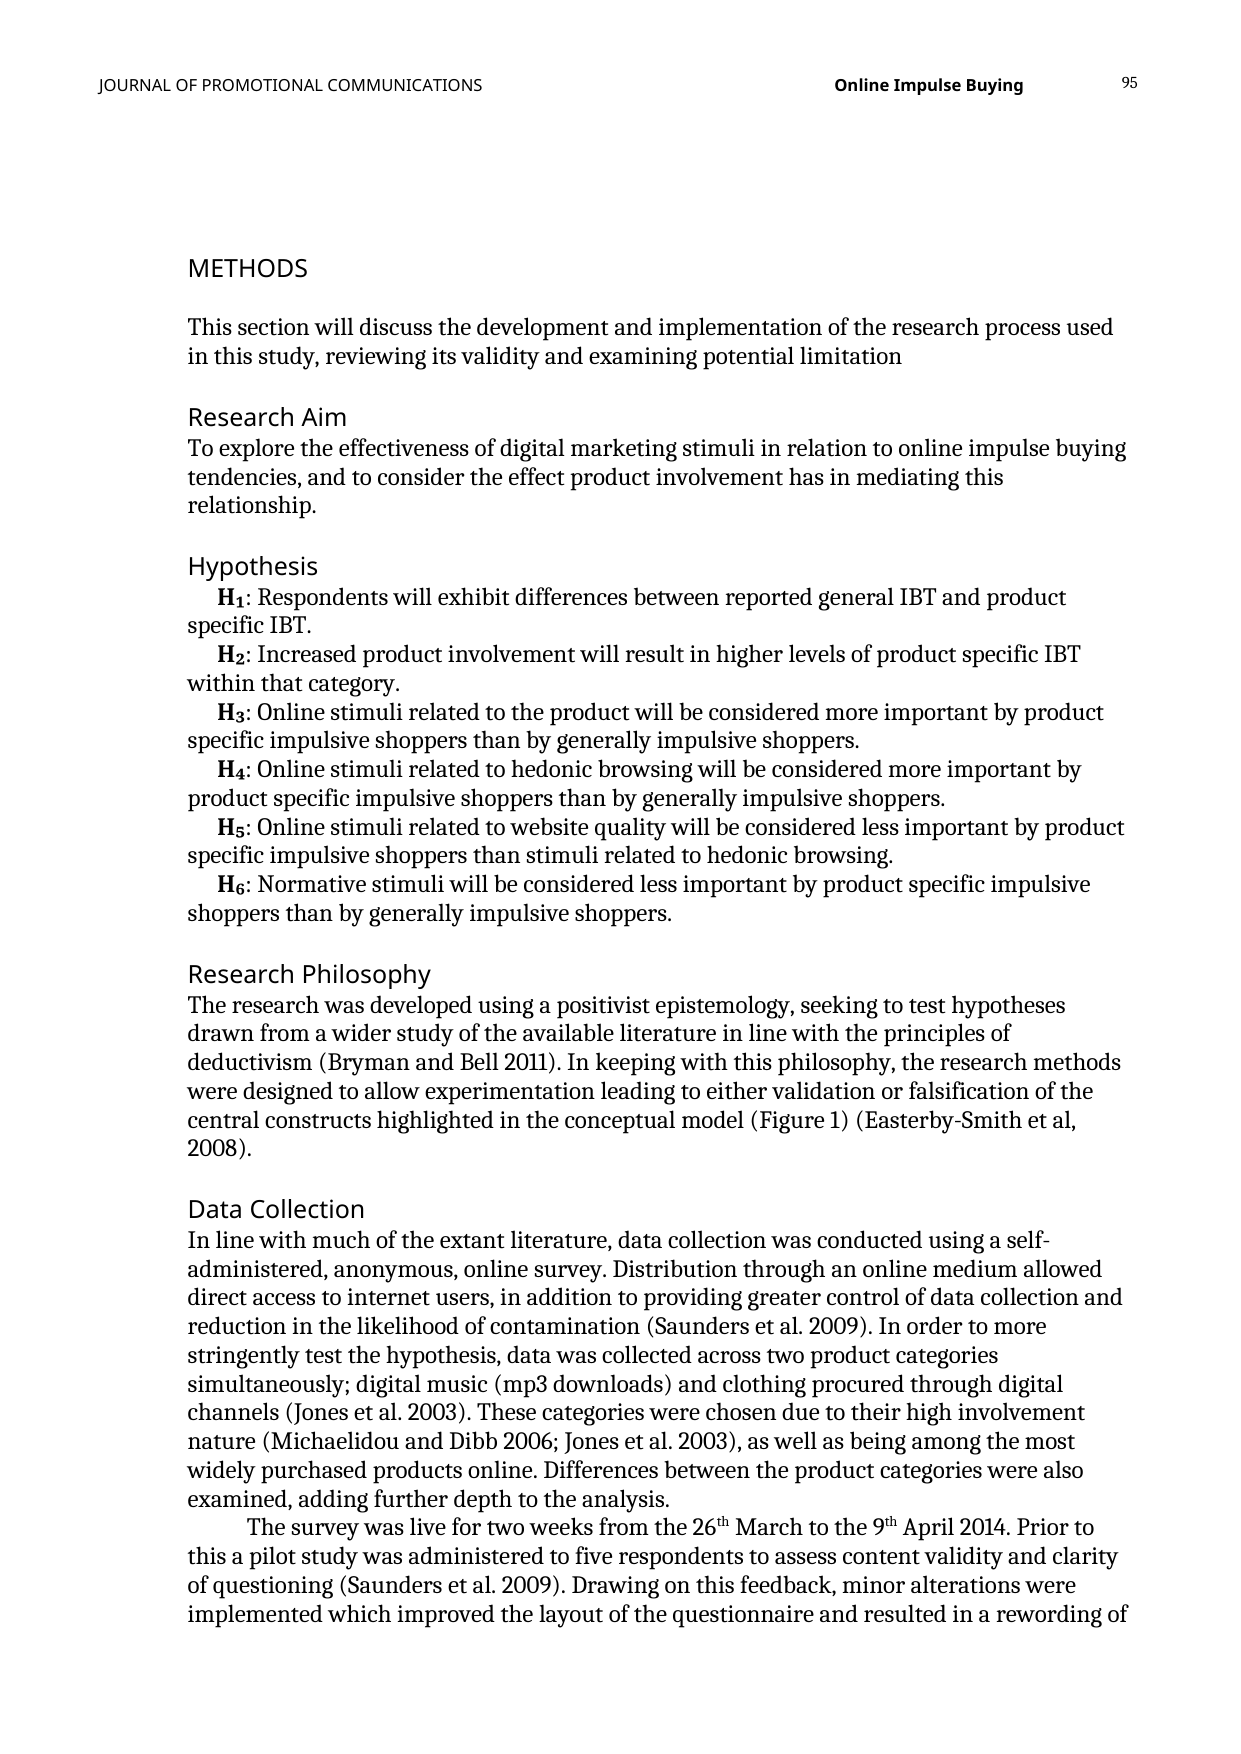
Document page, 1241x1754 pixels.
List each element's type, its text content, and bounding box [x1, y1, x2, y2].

text H₂: Increased product involvement will result in higher levels of product specific IBT within that category. [187, 640, 1138, 698]
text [187, 1513, 1138, 1628]
text H₆: Normative stimuli will be considered less important by product specific impulsive shoppers than by generally impulsive shoppers. [187, 870, 1138, 928]
text H₄: Online stimuli related to hedonic browsing will be considered more important by product specific impulsive shoppers than by generally impulsive shoppers. [187, 755, 1138, 813]
text Research Philosophy [187, 956, 1138, 991]
text The research was developed using a positivist epistemology, seeking to test hypotheses drawn from a wider study of the available literature in line with the principles of deductivism (Bryman and Bell 2011). In keeping with this philosophy, the research methods were designed to allow experimentation leading to either validation or falsification of the central constructs highlighted in the conceptual model (Figure 1) (Easterby-Smith et al, 2008). [187, 991, 1138, 1163]
text H₅: Online stimuli related to website quality will be considered less important by product specific impulsive shoppers than stimuli related to hedonic browsing. [187, 813, 1138, 870]
text This section will discuss the development and implementation of the research process used in this study, reviewing its validity and examining potential limitation [187, 313, 1138, 371]
text H₃: Online stimuli related to the product will be considered more important by product specific impulsive shoppers than by generally impulsive shoppers. [187, 698, 1138, 755]
text H₁: Respondents will exhibit differences between reported general IBT and product specific IBT. [187, 583, 1138, 640]
subtitle METHODS [187, 251, 1138, 284]
text Research Aim [187, 399, 1138, 434]
text In line with much of the extant literature, data collection was conducted using a self-administered, anonymous, online survey. Distribution through an online medium allowed direct access to internet users, in addition to providing greater control of data collection and reduction in the likelihood of contamination (Saunders et al. 2009). In order to more stringently test the hypothesis, data was collected across two product categories simultaneously; digital music (mp3 downloads) and clothing procured through digital channels (Jones et al. 2003). These categories were chosen due to their high involvement nature (Michaelidou and Dibb 2006; Jones et al. 2003), as well as being among the most widely purchased products online. Differences between the product categories were also examined, adding further depth to the analysis. [187, 1226, 1138, 1513]
text To explore the effectiveness of digital marketing stimuli in relation to online impulse buying tendencies, and to consider the effect product involvement has in mediating this relationship. [187, 434, 1138, 520]
text Data Collection [187, 1192, 1138, 1226]
text Hypothesis [187, 549, 1138, 583]
